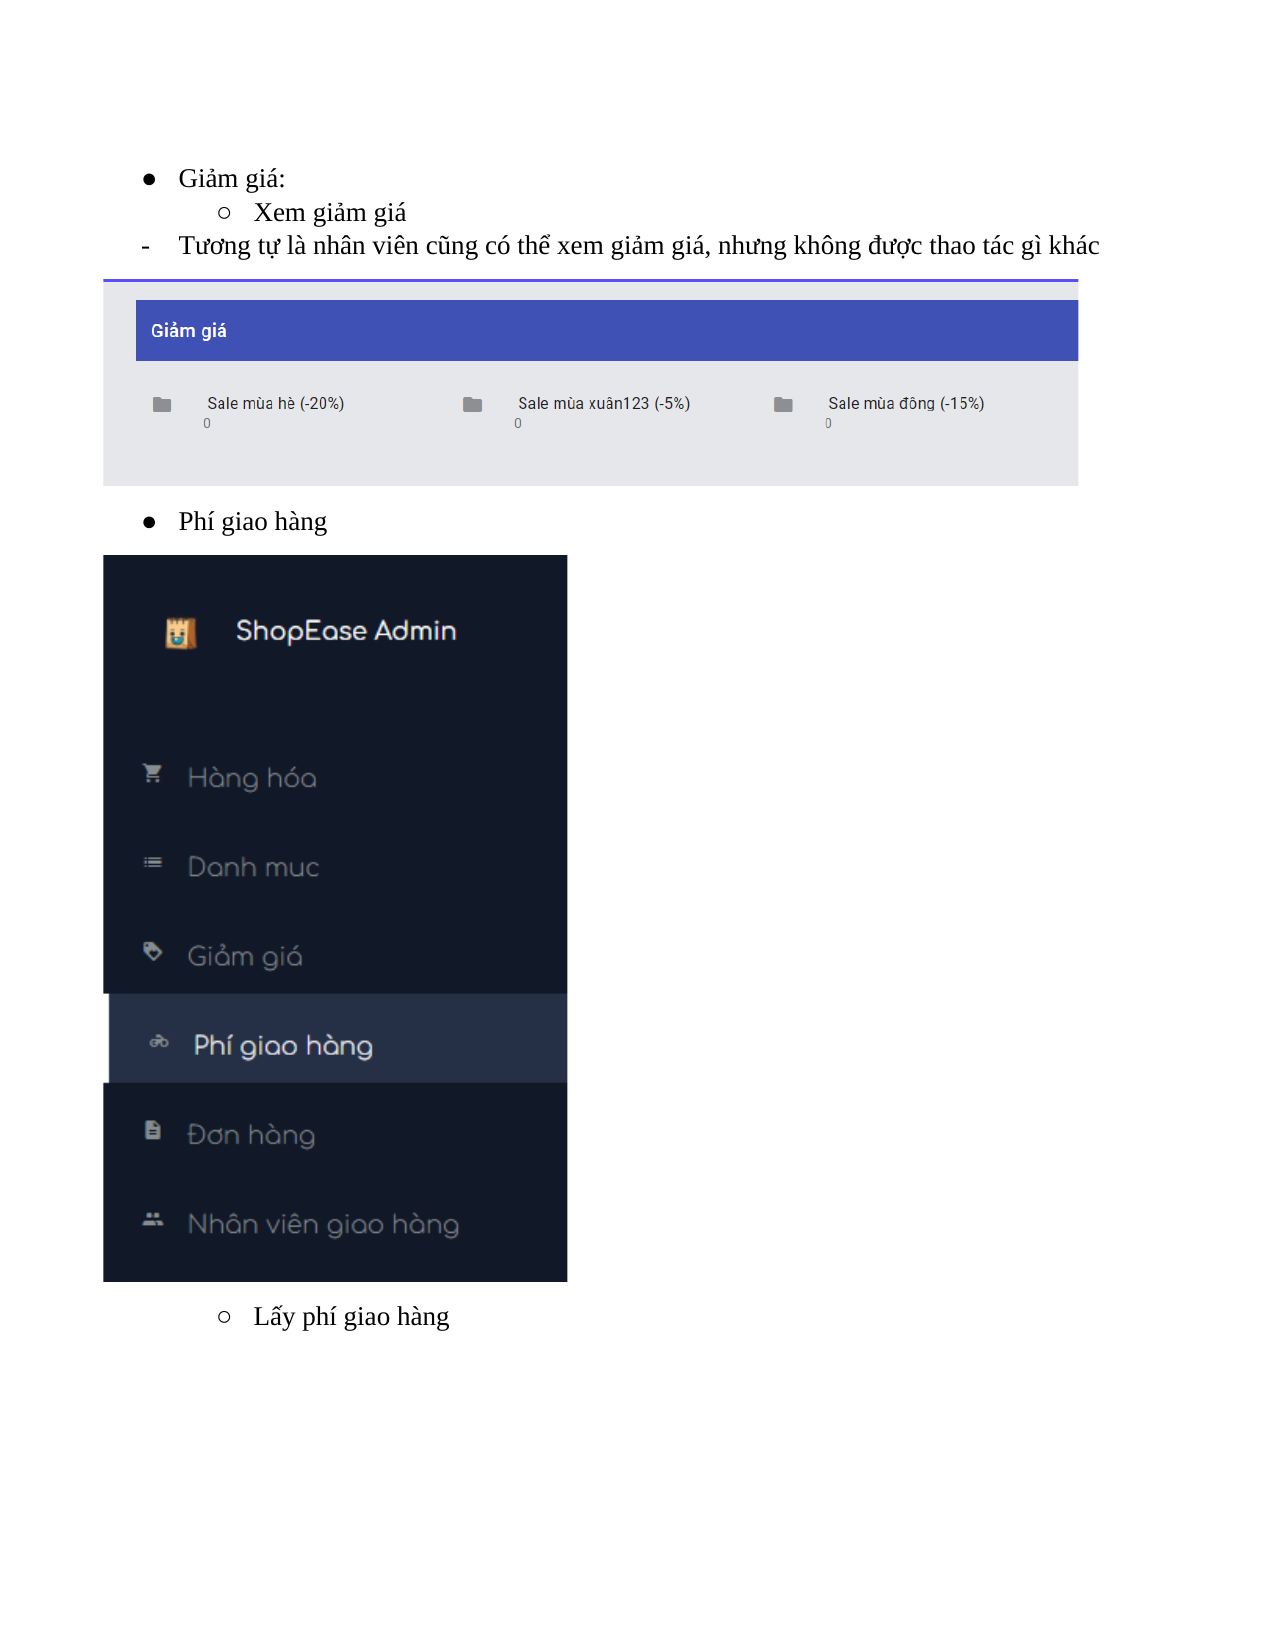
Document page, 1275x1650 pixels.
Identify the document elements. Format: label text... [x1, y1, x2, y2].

picture [103, 555, 568, 1282]
list Giảm giá: [141, 162, 1125, 193]
list Phí giao hàng [141, 505, 1125, 536]
list Lấy phí giao hàng [216, 1300, 1125, 1332]
picture [103, 279, 1079, 486]
list Tương tự là nhân viên cũng có thể xem giảm giá, nhưng không được thao tác gì khác [141, 229, 1125, 261]
list Xem giảm giá [216, 196, 1125, 227]
